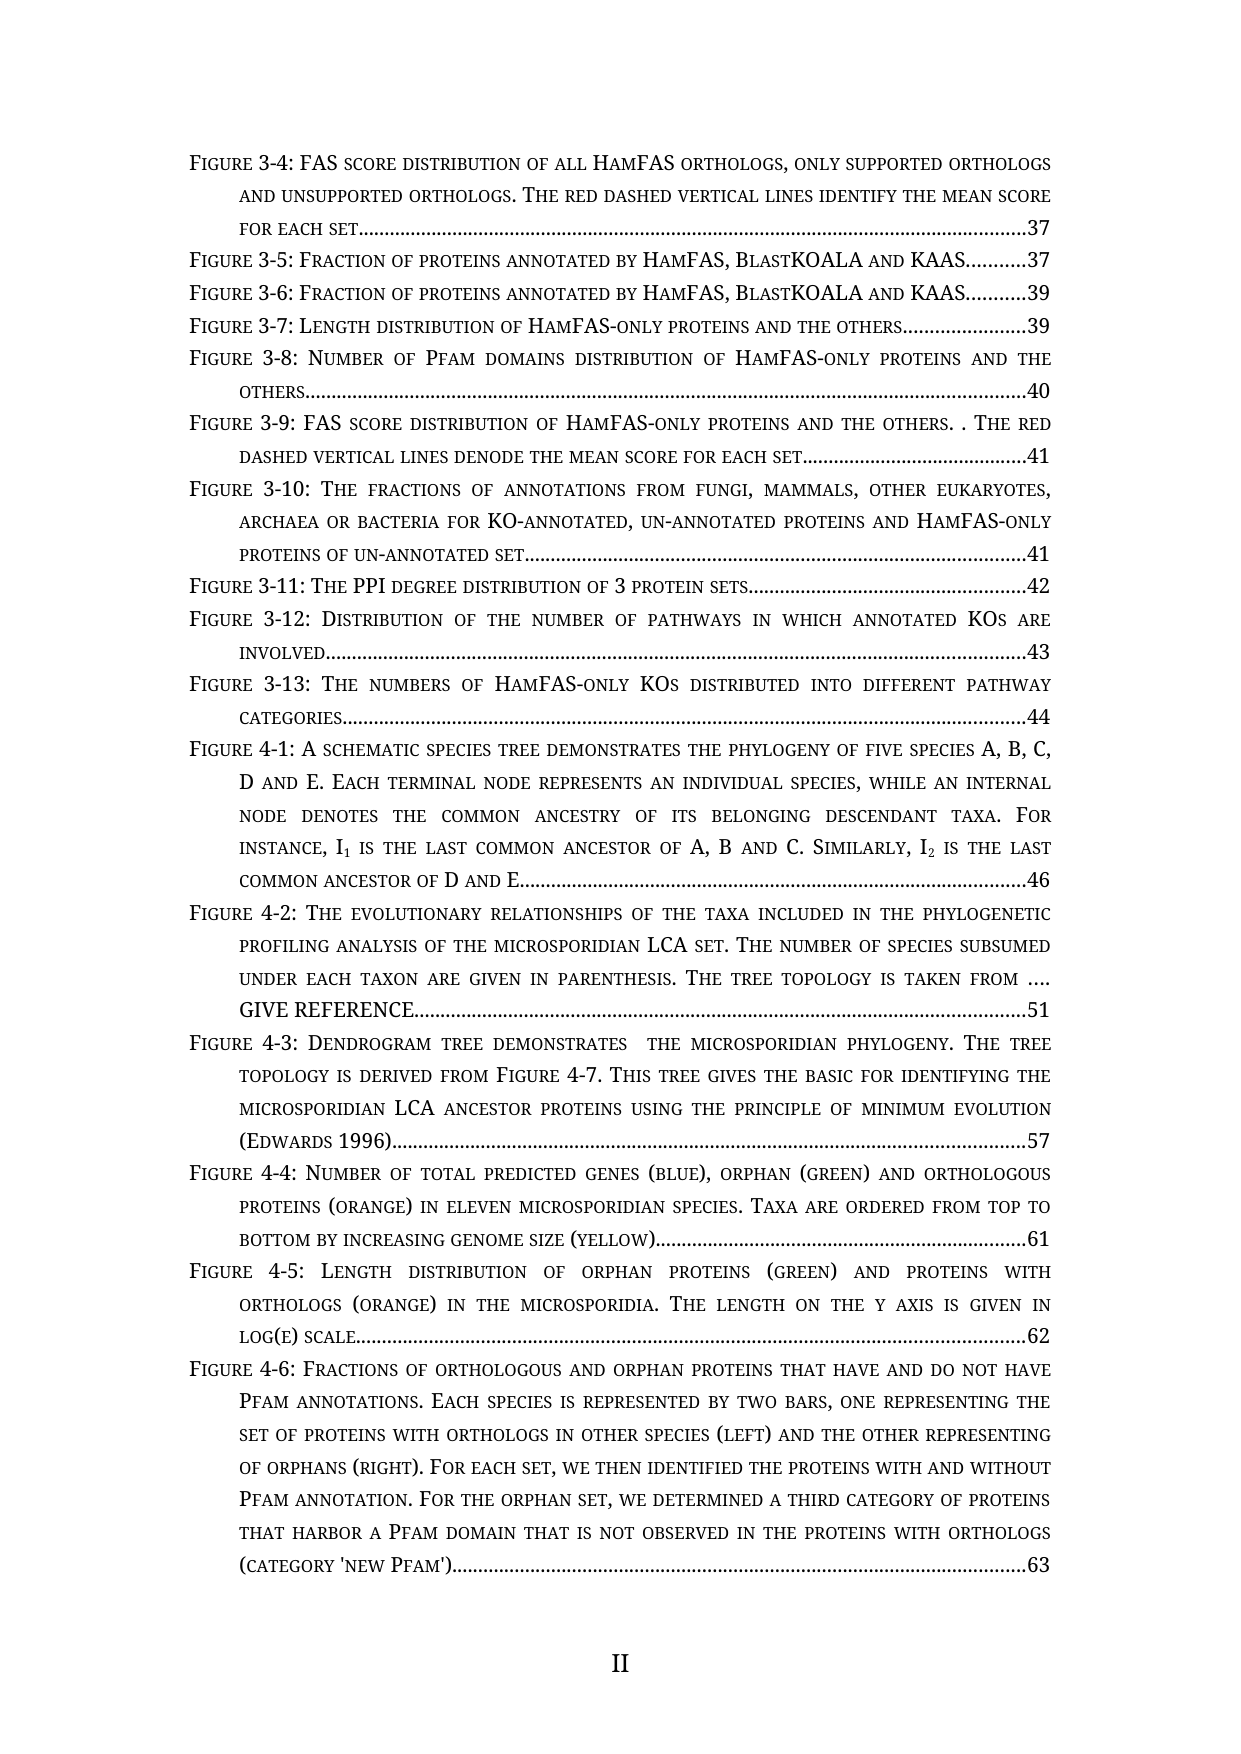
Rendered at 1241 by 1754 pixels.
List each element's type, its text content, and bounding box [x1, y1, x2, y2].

text Figure 3-11: The PPI degree distribution of 3 protein sets 42 [189, 572, 1051, 600]
text Figure 3-12: Distribution of the number of pathways in which annotated KOs are involved 43 [189, 604, 1051, 665]
text Figure 3-9: FAS score distribution of HamFAS-only proteins and the others. . The red dashed vertical lines denode the mean score for each set. 41 [189, 408, 1051, 469]
text Figure 3-10: The fractions of annotations from fungi, mammals, other eukaryotes, archaea or bacteria for KO-annotated, un-annotated proteins and HamFAS-only proteins of un-annotated set. 41 [189, 474, 1051, 567]
text Figure 4-1: A schematic species tree demonstrates the phylogeny of five species A, B, C, D and E. Each terminal node represents an individual species, while an internal node denotes the common ancestry of its belonging descendant taxa. For instance, I1 is the last common ancestor of A, B and C. Similarly, I2 is the last common ancestor of D and E. 46 [189, 734, 1051, 893]
text Figure 4-2: The evolutionary relationships of the taxa included in the phylogenetic profiling analysis of the microsporidian LCA set. The number of species subsumed under each taxon are given in parenthesis. The tree topology is taken from …. GIVE REFERENCE 51 [189, 898, 1051, 1024]
text Figure 4-4: Number of total predicted genes (blue), orphan (green) and orthologous proteins (orange) in eleven microsporidian species. Taxa are ordered from top to bottom by increasing genome size (yellow). 61 [189, 1158, 1051, 1252]
text Figure 3-8: Number of Pfam domains distribution of HamFAS-only proteins and the others 40 [189, 343, 1051, 404]
text Figure 3-7: Length distribution of HamFAS-only proteins and the others 39 [189, 311, 1051, 339]
text Figure 3-4: FAS score distribution of all HamFAS orthologs, only supported orthologs and unsupported orthologs. The red dashed vertical lines identify the mean score for each set. 37 [189, 148, 1051, 241]
text Figure 3-5: Fraction of proteins annotated by HamFAS, BlastKOALA and KAAS 37 [189, 246, 1051, 274]
text Figure 4-6: Fractions of orthologous and orphan proteins that have and do not have Pfam annotations. Each species is represented by two bars, one representing the set of proteins with orthologs in other species (left) and the other representing of orphans (right). For each set, we then identified the proteins with and without Pfam annotation. For the orphan set, we determined a third category of proteins that harbor a Pfam domain that is not observed in the proteins with orthologs (category 'new Pfam'). 63 [189, 1354, 1051, 1578]
text Figure 4-3: Dendrogram tree demonstrates the microsporidian phylogeny. The tree topology is derived from Figure 4-7. This tree gives the basic for identifying the microsporidian LCA ancestor proteins using the principle of minimum evolution (Edwards 1996). 57 [189, 1028, 1051, 1154]
text Figure 3-6: Fraction of proteins annotated by HamFAS, BlastKOALA and KAAS 39 [189, 278, 1051, 307]
text Figure 3-13: The numbers of HamFAS-only KOs distributed into different pathway categories 44 [189, 669, 1051, 730]
text Figure 4-5: Length distribution of orphan proteins (green) and proteins with orthologs (orange) in the microsporidia. The length on the y axis is given in log(e) scale. 62 [189, 1256, 1051, 1350]
